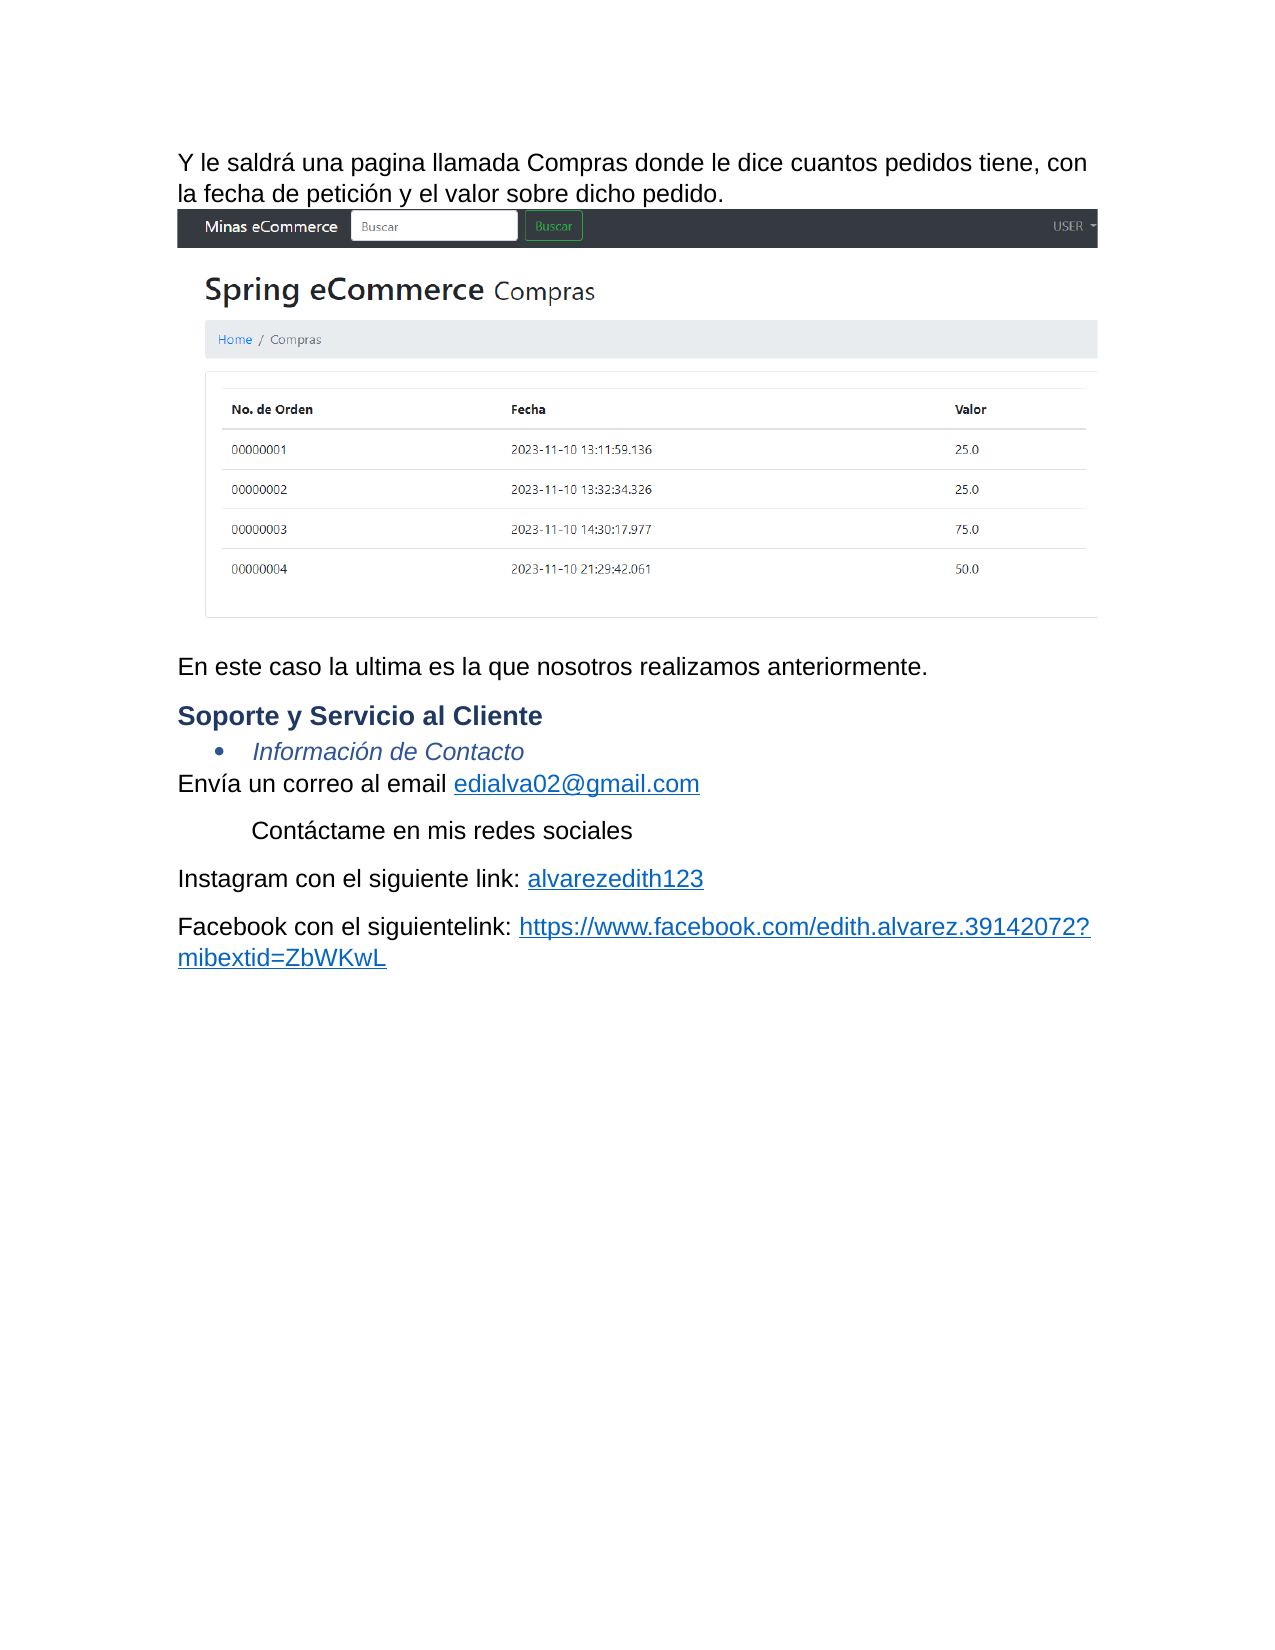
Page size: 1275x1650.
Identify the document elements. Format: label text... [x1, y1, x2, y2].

text Y le saldrá una pagina llamada Compras donde le dice cuantos pedidos tiene, con la fecha de petición y el valor sobre dicho pedido. [177, 148, 1098, 209]
text En este caso la ultima es la que nosotros realizamos anteriormente. [177, 652, 1098, 681]
subtitle Soporte y Servicio al Cliente [177, 699, 1098, 731]
subtitle Información de Contacto [215, 737, 1098, 766]
text Contáctame en mis redes sociales [177, 816, 1098, 845]
text Facebook con el siguientelink: https://www.facebook.com/edith.alvarez.39142072?mibextid=ZbWKwL [177, 912, 1098, 971]
picture [177, 209, 1098, 633]
text Envía un correo al email edialva02@gmail.com [177, 768, 1098, 797]
text Instagram con el siguiente link: alvarezedith123 [177, 864, 1098, 893]
